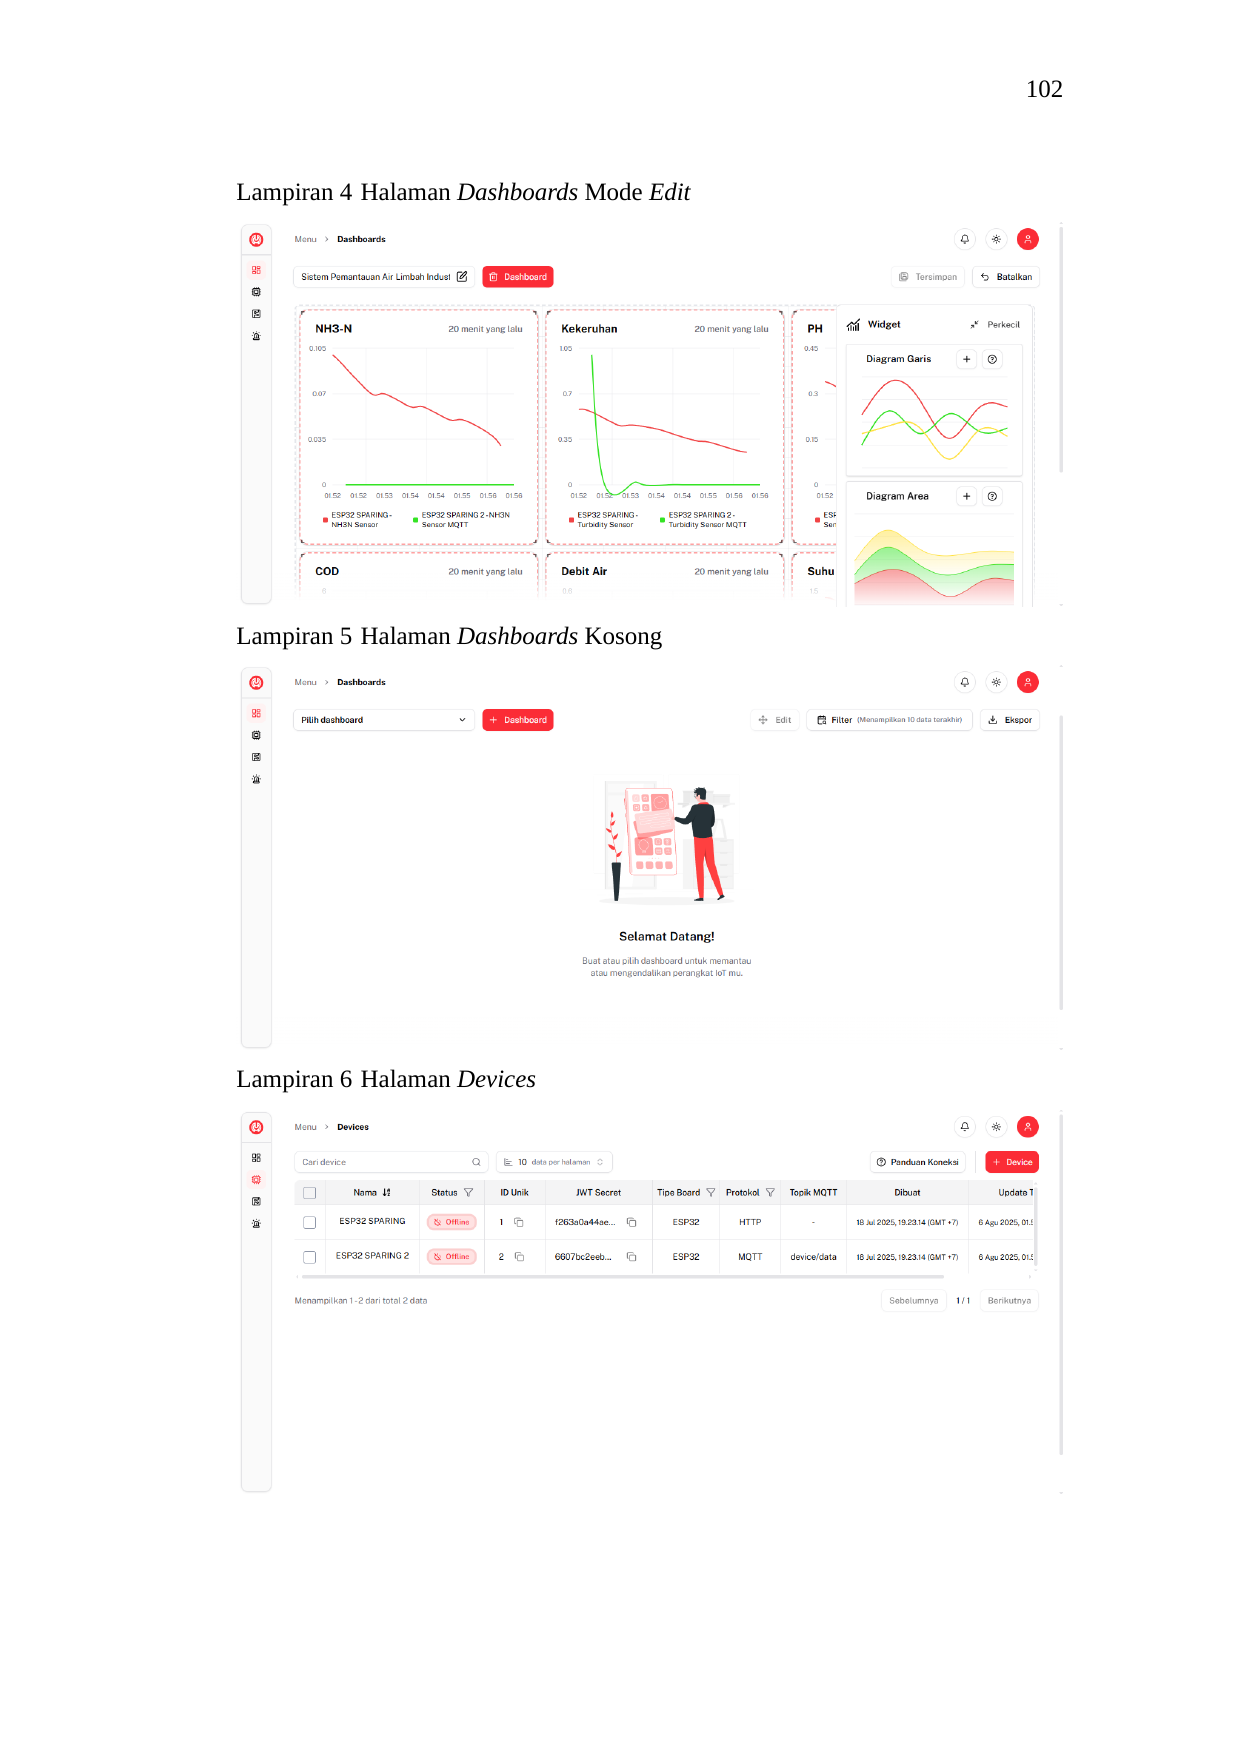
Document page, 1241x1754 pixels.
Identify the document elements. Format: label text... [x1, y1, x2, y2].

text Halaman Devices [236, 1064, 1063, 1093]
text Halaman Dashboards Mode Edit [236, 177, 1063, 206]
picture [236, 1107, 1063, 1495]
picture [236, 220, 1063, 607]
text Halaman Dashboards Kosong [236, 621, 1063, 649]
picture [236, 663, 1063, 1051]
